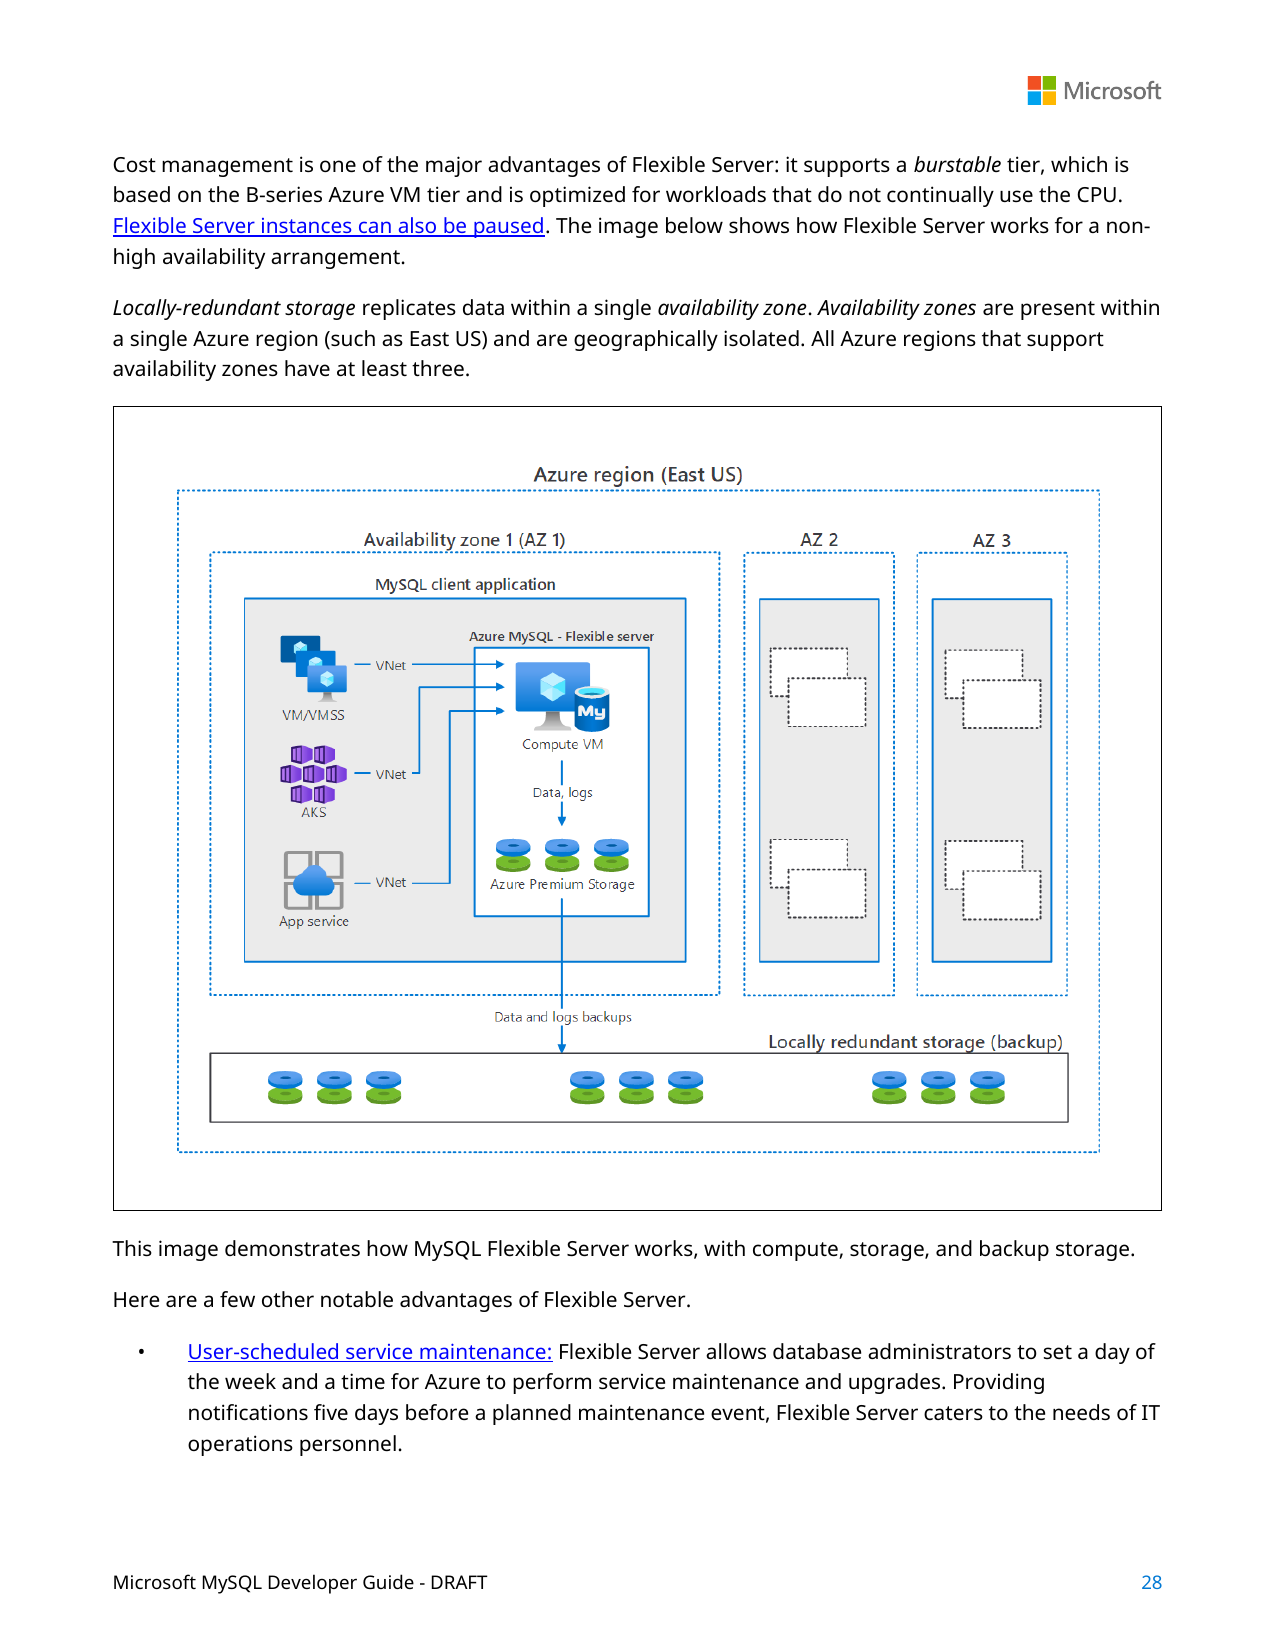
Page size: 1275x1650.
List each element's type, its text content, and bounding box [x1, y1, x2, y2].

picture [114, 407, 1161, 1210]
text This image demonstrates how MySQL Flexible Server works, with compute, storage, and backup storage. [112, 1234, 1162, 1262]
list User-scheduled service maintenance: Flexible Server allows database administrators to set a day of the week and a time for Azure to perform service maintenance and upgrades. Providing notifications five days before a planned maintenance event, Flexible Server caters to the needs of IT operations personnel. [137, 1337, 1162, 1457]
text Locally-redundant storage replicates data within a single availability zone. Availability zones are present within a single Azure region (such as East US) and are geographically isolated. All Azure regions that support availability zones have at least three. [112, 293, 1162, 383]
text Here are a few other notable advantages of Flexible Server. [112, 1285, 1162, 1314]
picture [1026, 75, 1163, 107]
text Cost management is one of the major advantages of Flexible Server: it supports a burstable tier, which is based on the B-series Azure VM tier and is optimized for workloads that do not continually use the CPU. Flexible Server instances can also be paused. The image below shows how Flexible Server works for a non-high availability arrangement. [112, 150, 1162, 270]
